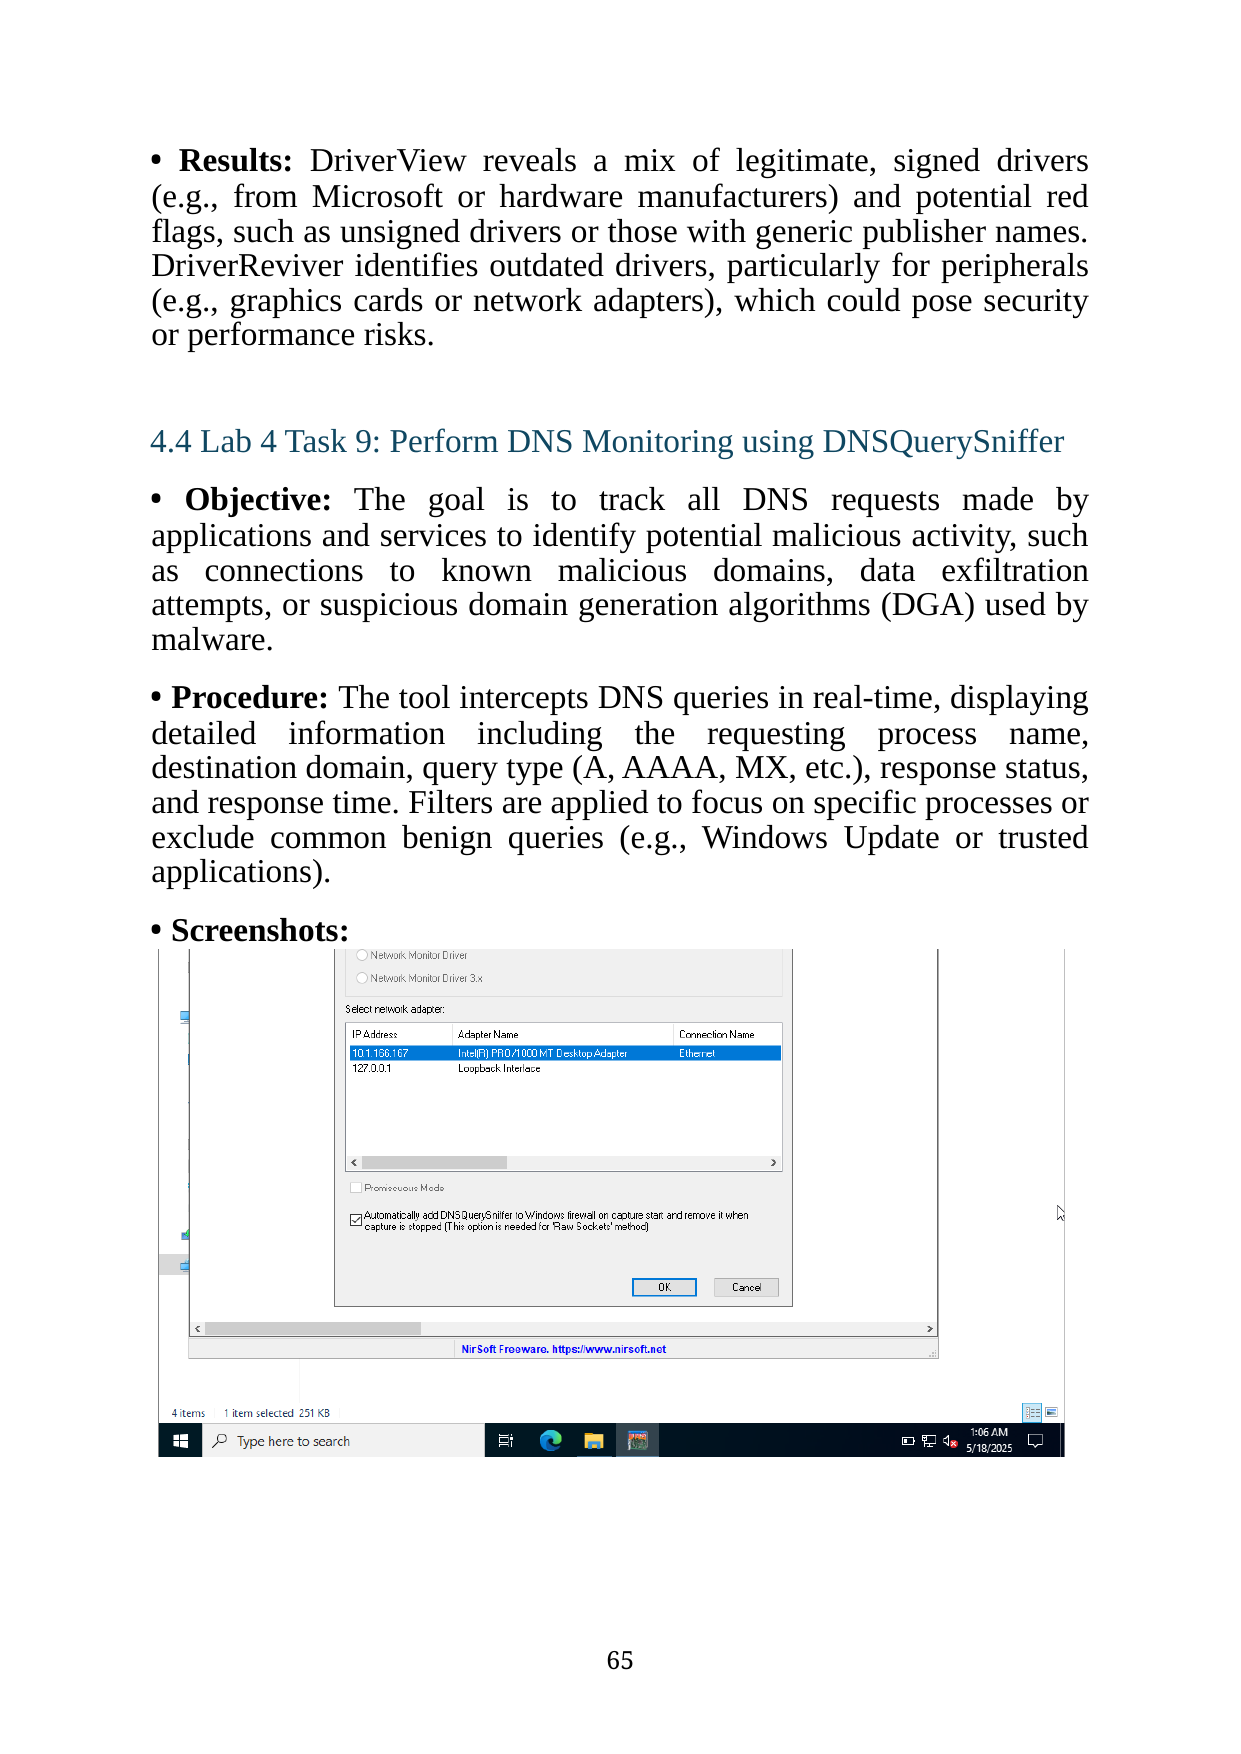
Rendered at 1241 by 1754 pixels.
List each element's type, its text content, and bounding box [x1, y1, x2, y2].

text • Results: DriverView reveals a mix of legitimate, signed drivers (e.g., from Microsoft or hardware manufacturers) and potential red flags, such as unsigned drivers or those with generic publisher names. DriverReviver identifies outdated drivers, particularly for peripherals (e.g., graphics cards or network adapters), which could pose security or performance risks. [150, 139, 1090, 353]
picture [158, 949, 1065, 1457]
text 4.4 Lab 4 Task 9: Perform DNS Monitoring using DNSQuerySniffer [150, 425, 1090, 459]
text • Objective: The goal is to track all DNS requests made by applications and services to identify potential malicious activity, such as connections to known malicious domains, data exfiltration attempts, or suspicious domain generation algorithms (DGA) used by malware. [150, 478, 1090, 657]
text • Screenshots: [150, 909, 1090, 949]
text • Procedure: The tool intercepts DNS queries in real-time, displaying detailed information including the requesting process name, destination domain, query type (A, AAAA, MX, etc.), response status, and response time. Filters are applied to focus on specific processes or exclude common benign queries (e.g., Windows Update or trusted applications). [150, 676, 1090, 890]
